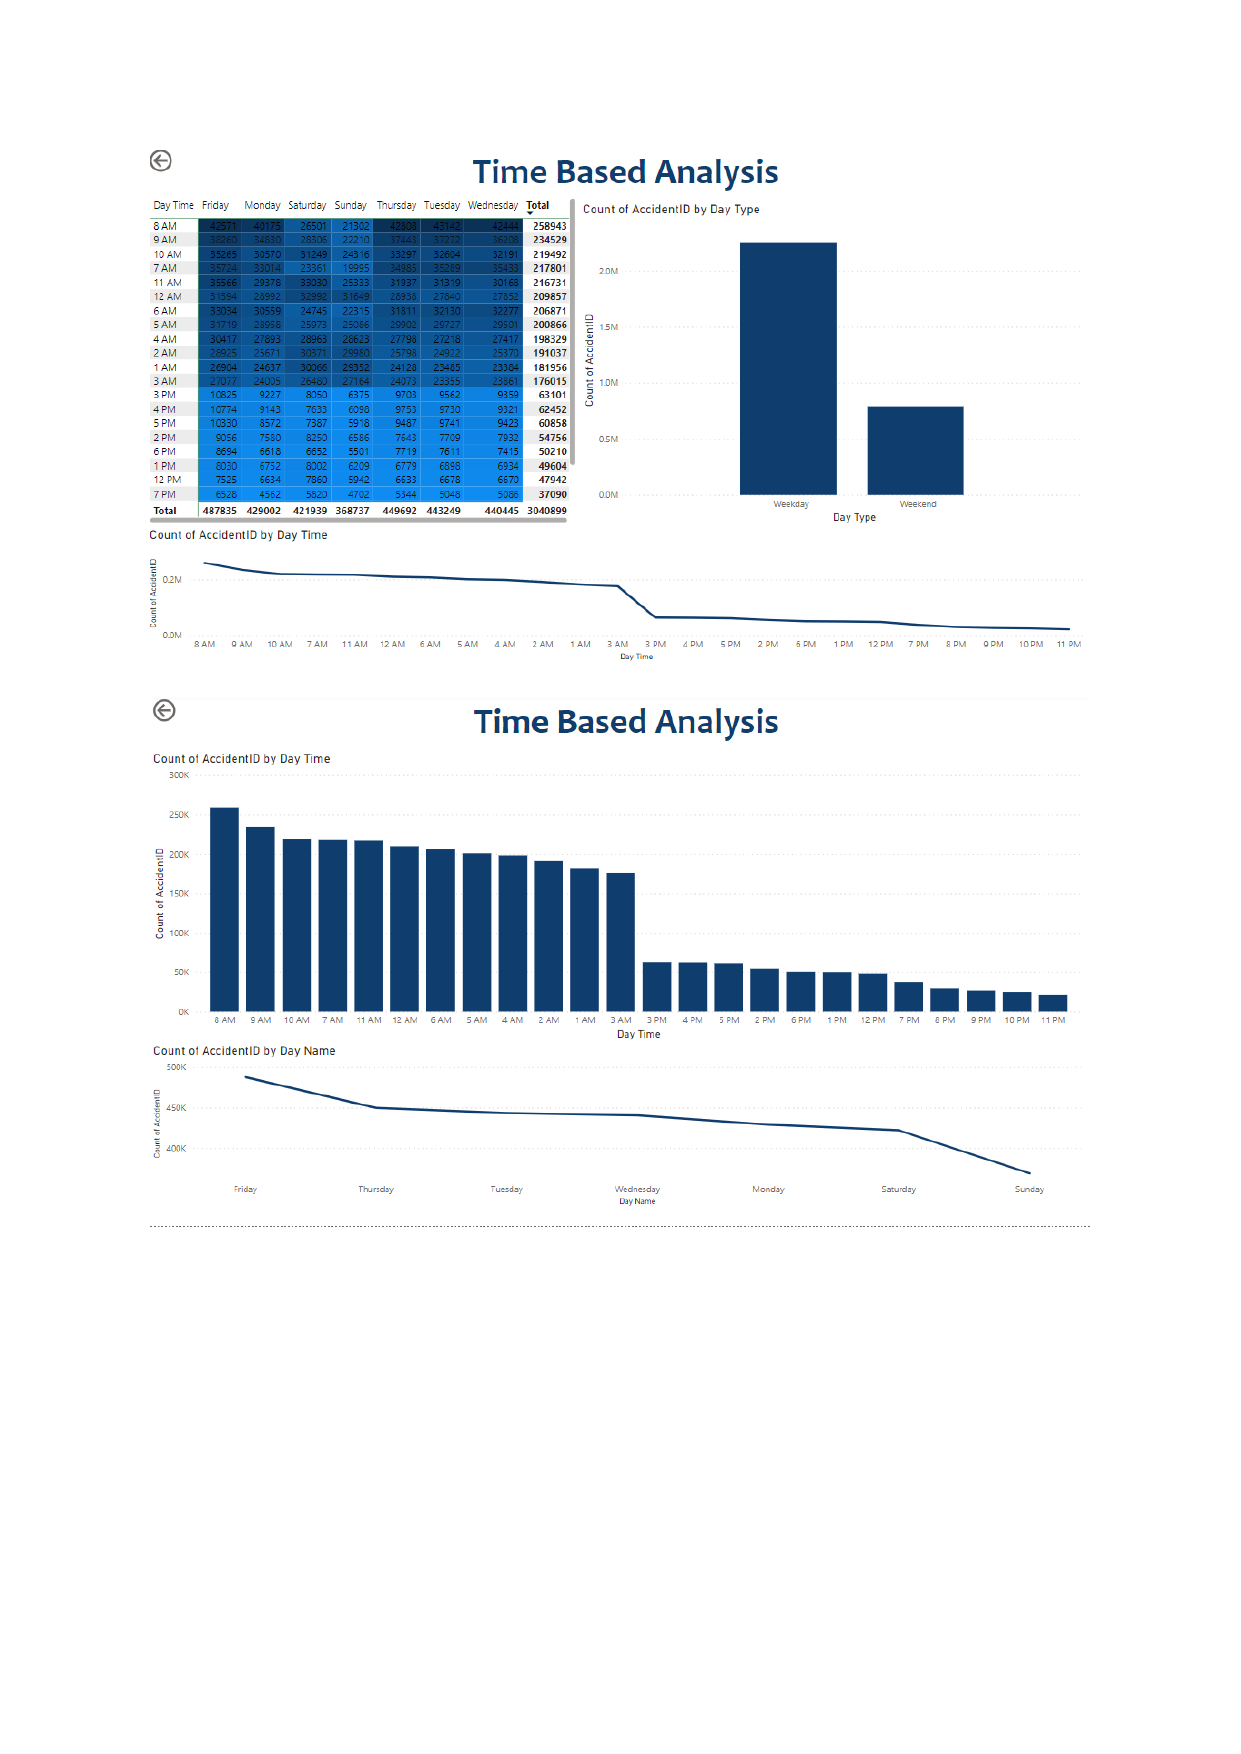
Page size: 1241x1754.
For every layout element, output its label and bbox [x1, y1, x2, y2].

picture [150, 698, 1091, 1227]
picture [150, 150, 1091, 678]
